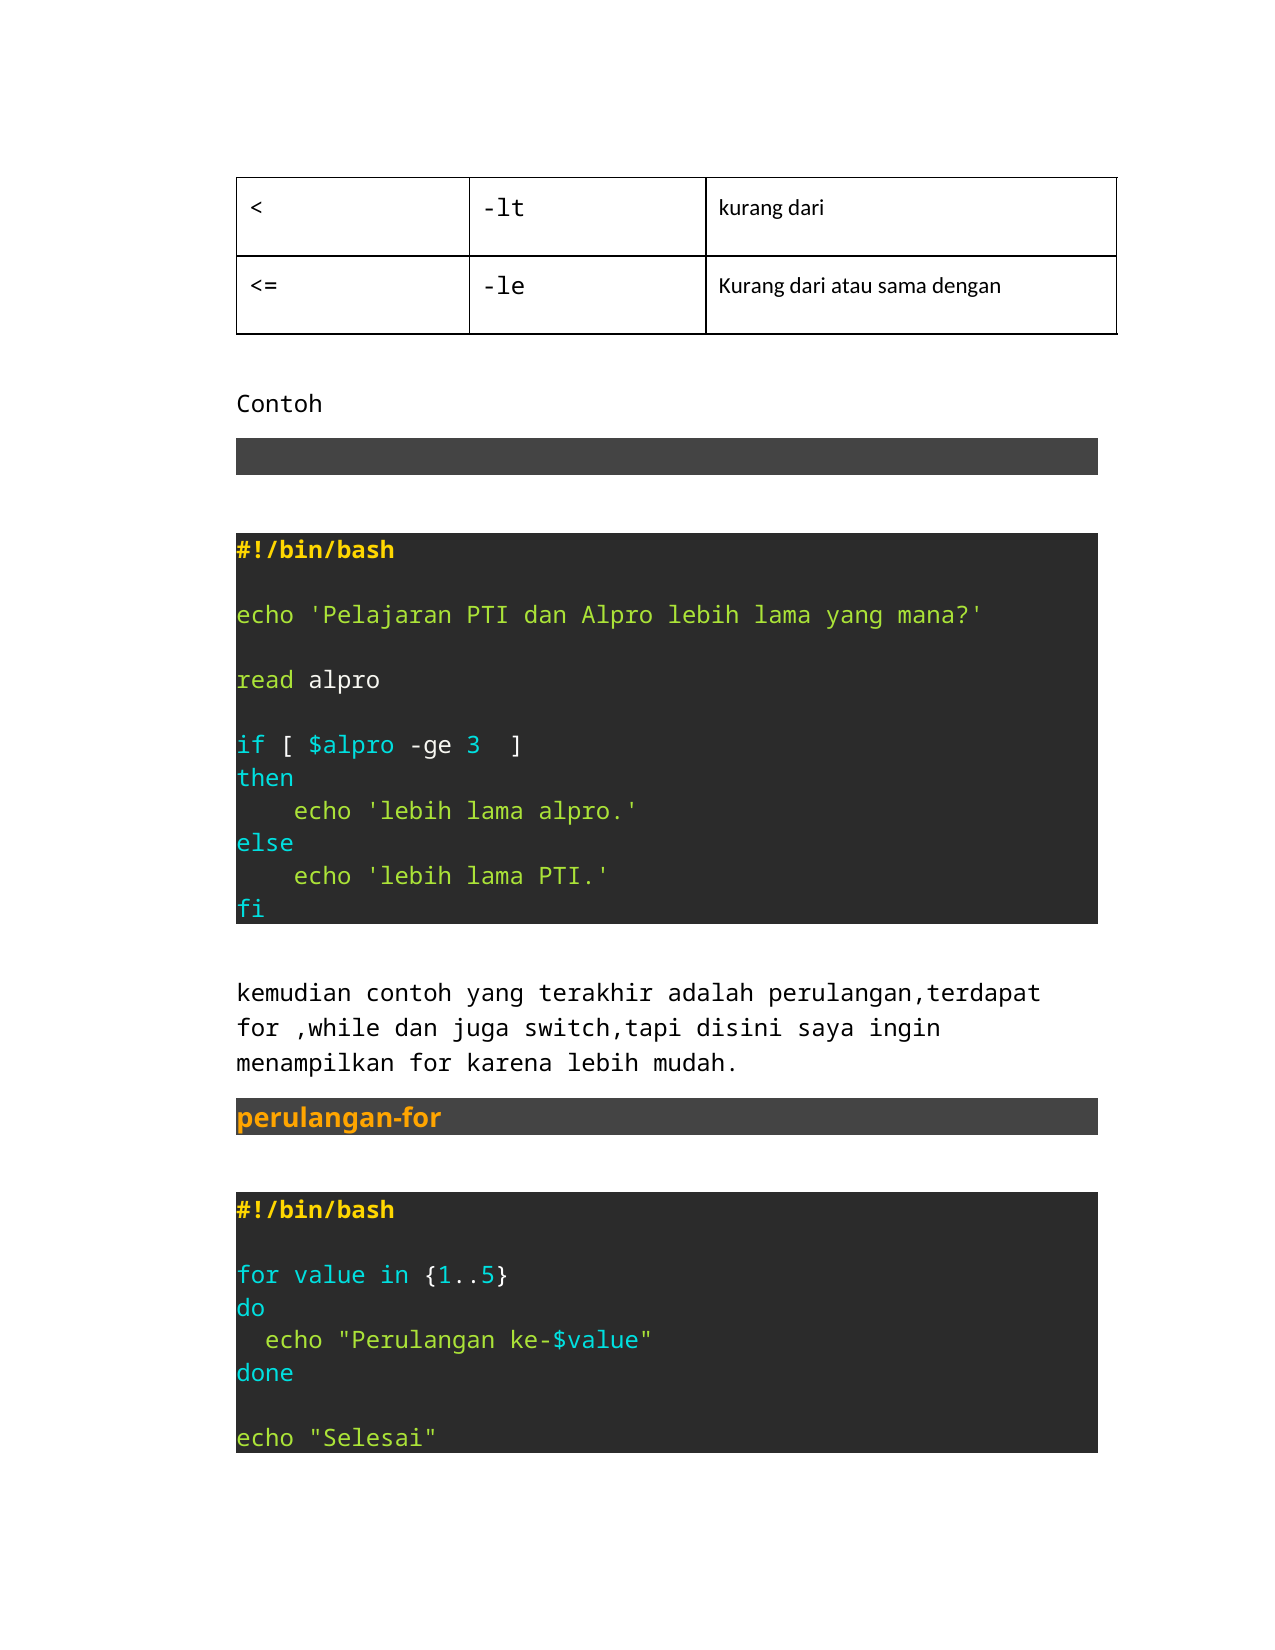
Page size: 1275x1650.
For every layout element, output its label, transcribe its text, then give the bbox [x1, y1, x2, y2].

text echo 'lebih lama PTI.' [236, 859, 1098, 891]
text Contoh [236, 386, 1098, 419]
text echo 'lebih lama alpro.' [236, 793, 1098, 826]
text read alpro [236, 663, 1098, 696]
table_cell <= [237, 257, 469, 333]
text echo 'Pelajaran PTI dan Alpro lebih lama yang mana?' [236, 598, 1098, 631]
text echo "Selesai" [236, 1421, 1098, 1453]
table_cell Kurang dari atau sama dengan [707, 257, 1116, 333]
text #!/bin/bash [236, 1192, 1098, 1225]
text done [236, 1356, 1098, 1388]
text do [236, 1290, 1098, 1323]
text kemudian contoh yang terakhir adalah perulangan,terdapat for ,while dan juga switch,tapi disini saya ingin menampilkan for karena lebih mudah. [236, 976, 1098, 1079]
table_cell -le [470, 257, 705, 333]
text else [236, 826, 1098, 859]
text for value in {1..5} [236, 1258, 1098, 1290]
text echo "Perulangan ke-$value" [236, 1323, 1098, 1356]
text perulangan-for [236, 1098, 1098, 1135]
table_cell kurang dari [707, 178, 1116, 255]
text then [236, 761, 1098, 793]
text #!/bin/bash [236, 533, 1098, 565]
text fi [236, 891, 1098, 924]
text if [ $alpro -ge 3 ] [236, 728, 1098, 761]
table_cell -lt [470, 178, 705, 255]
table_cell < [237, 178, 469, 255]
